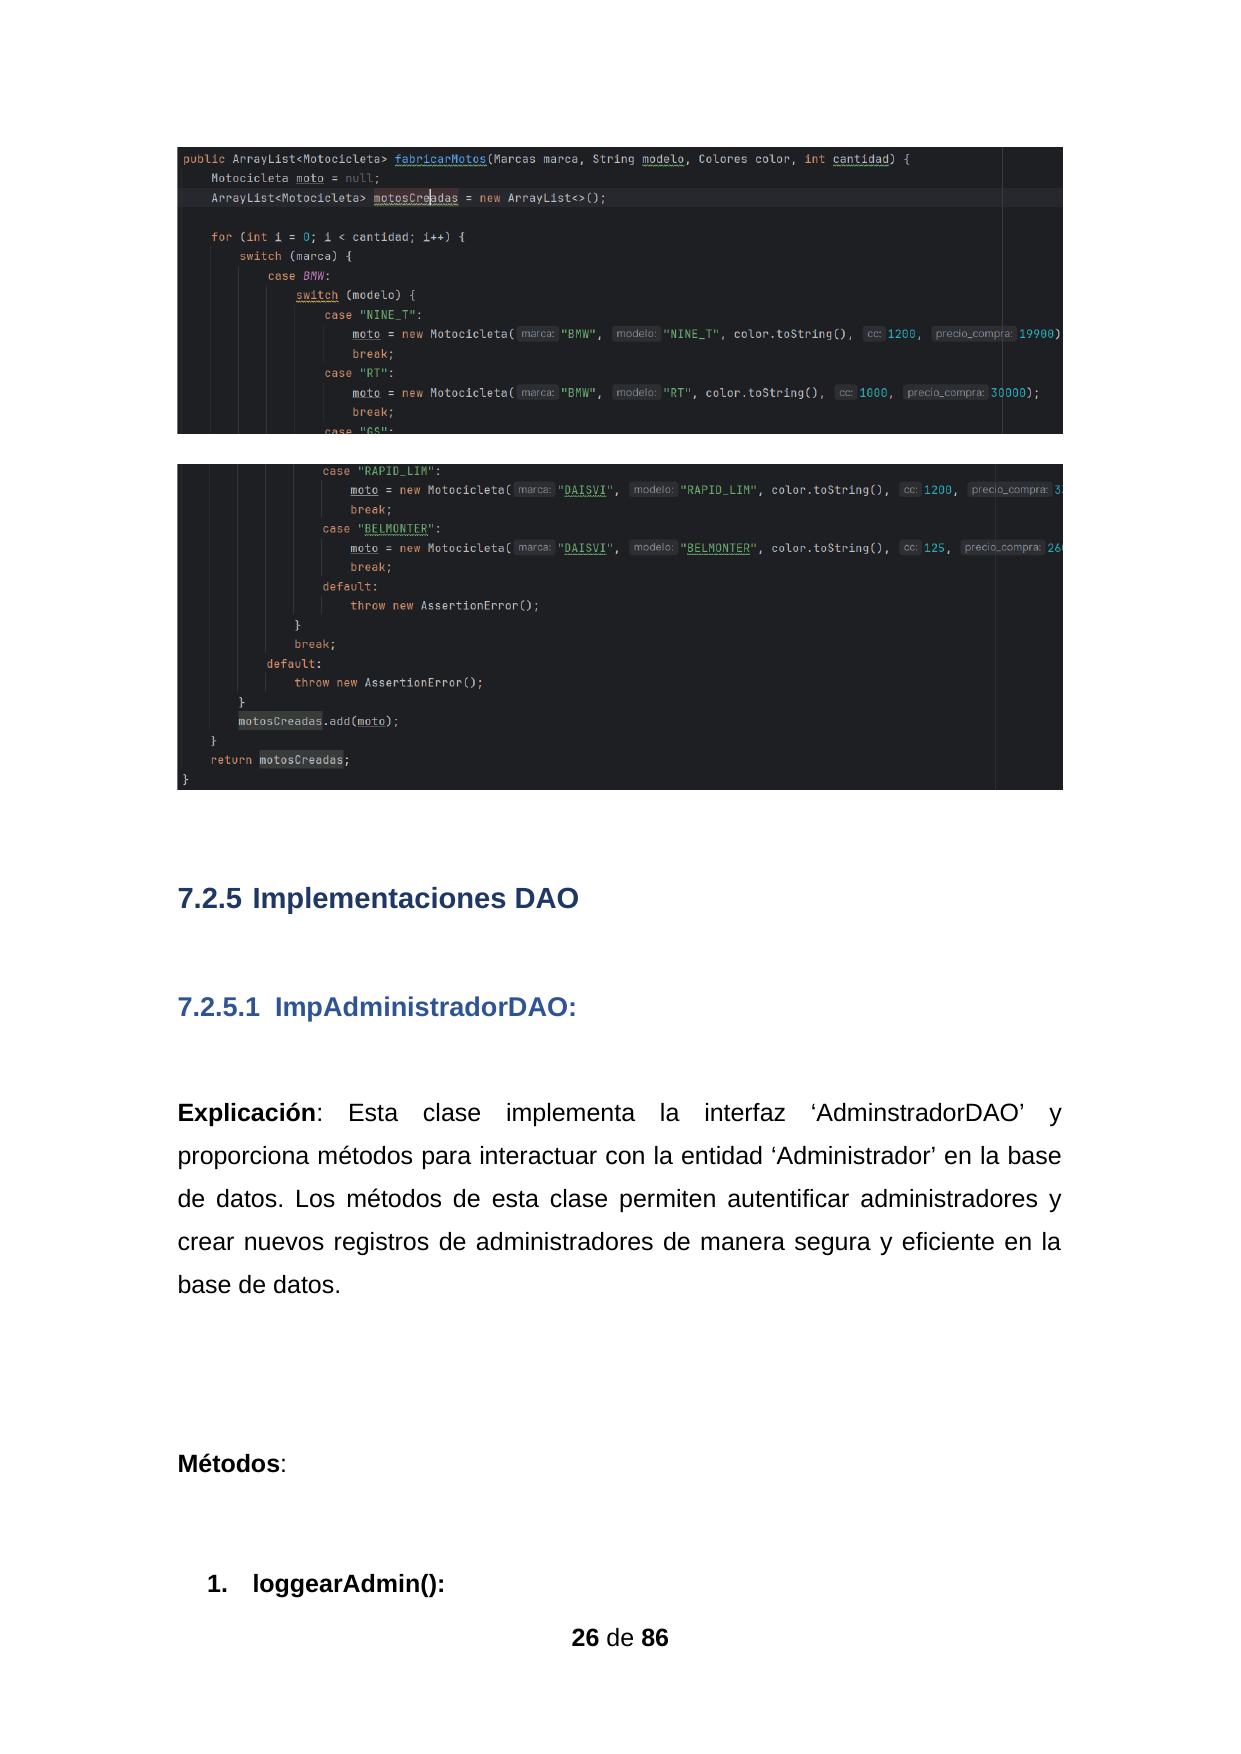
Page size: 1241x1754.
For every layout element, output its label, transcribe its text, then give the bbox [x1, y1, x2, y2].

text Métodos: [177, 1449, 1063, 1478]
text Explicación: Esta clase implementa la interfaz ‘AdminstradorDAO’ y proporciona métodos para interactuar con la entidad ‘Administrador’ en la base de datos. Los métodos de esta clase permiten autentificar administradores y crear nuevos registros de administradores de manera segura y eficiente en la base de datos. [177, 1097, 1063, 1299]
list loggearAdmin(): [207, 1569, 1063, 1598]
subtitle ImpAdministradorDAO: [177, 991, 1063, 1022]
picture [177, 464, 1063, 790]
subtitle Implementaciones DAO [177, 881, 1063, 914]
picture [177, 147, 1063, 434]
